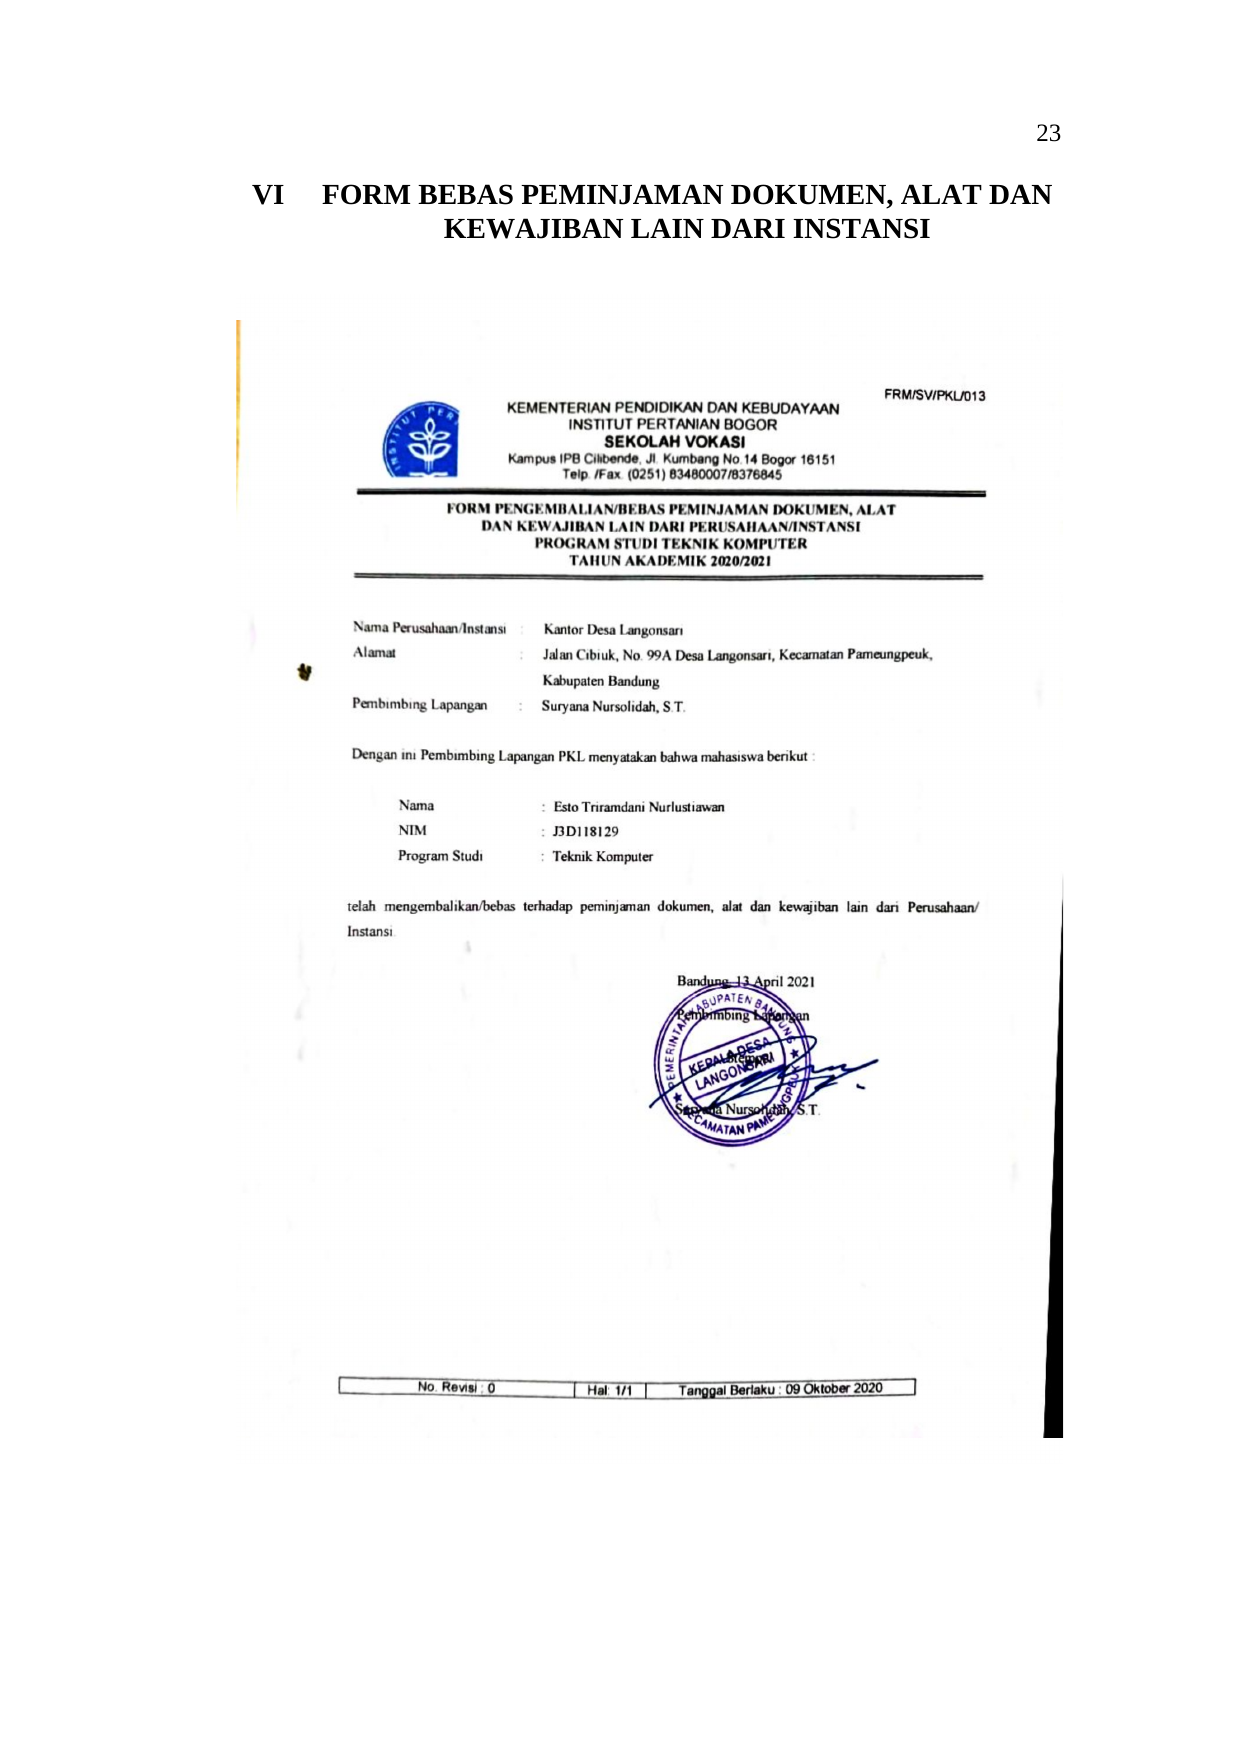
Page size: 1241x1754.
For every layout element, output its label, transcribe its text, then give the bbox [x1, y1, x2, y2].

subtitle FORM BEBAS PEMINJAMAN DOKUMEN, ALAT DAN KEWAJIBAN LAIN DARI INSTANSI [274, 177, 1063, 244]
picture [236, 294, 1064, 1464]
